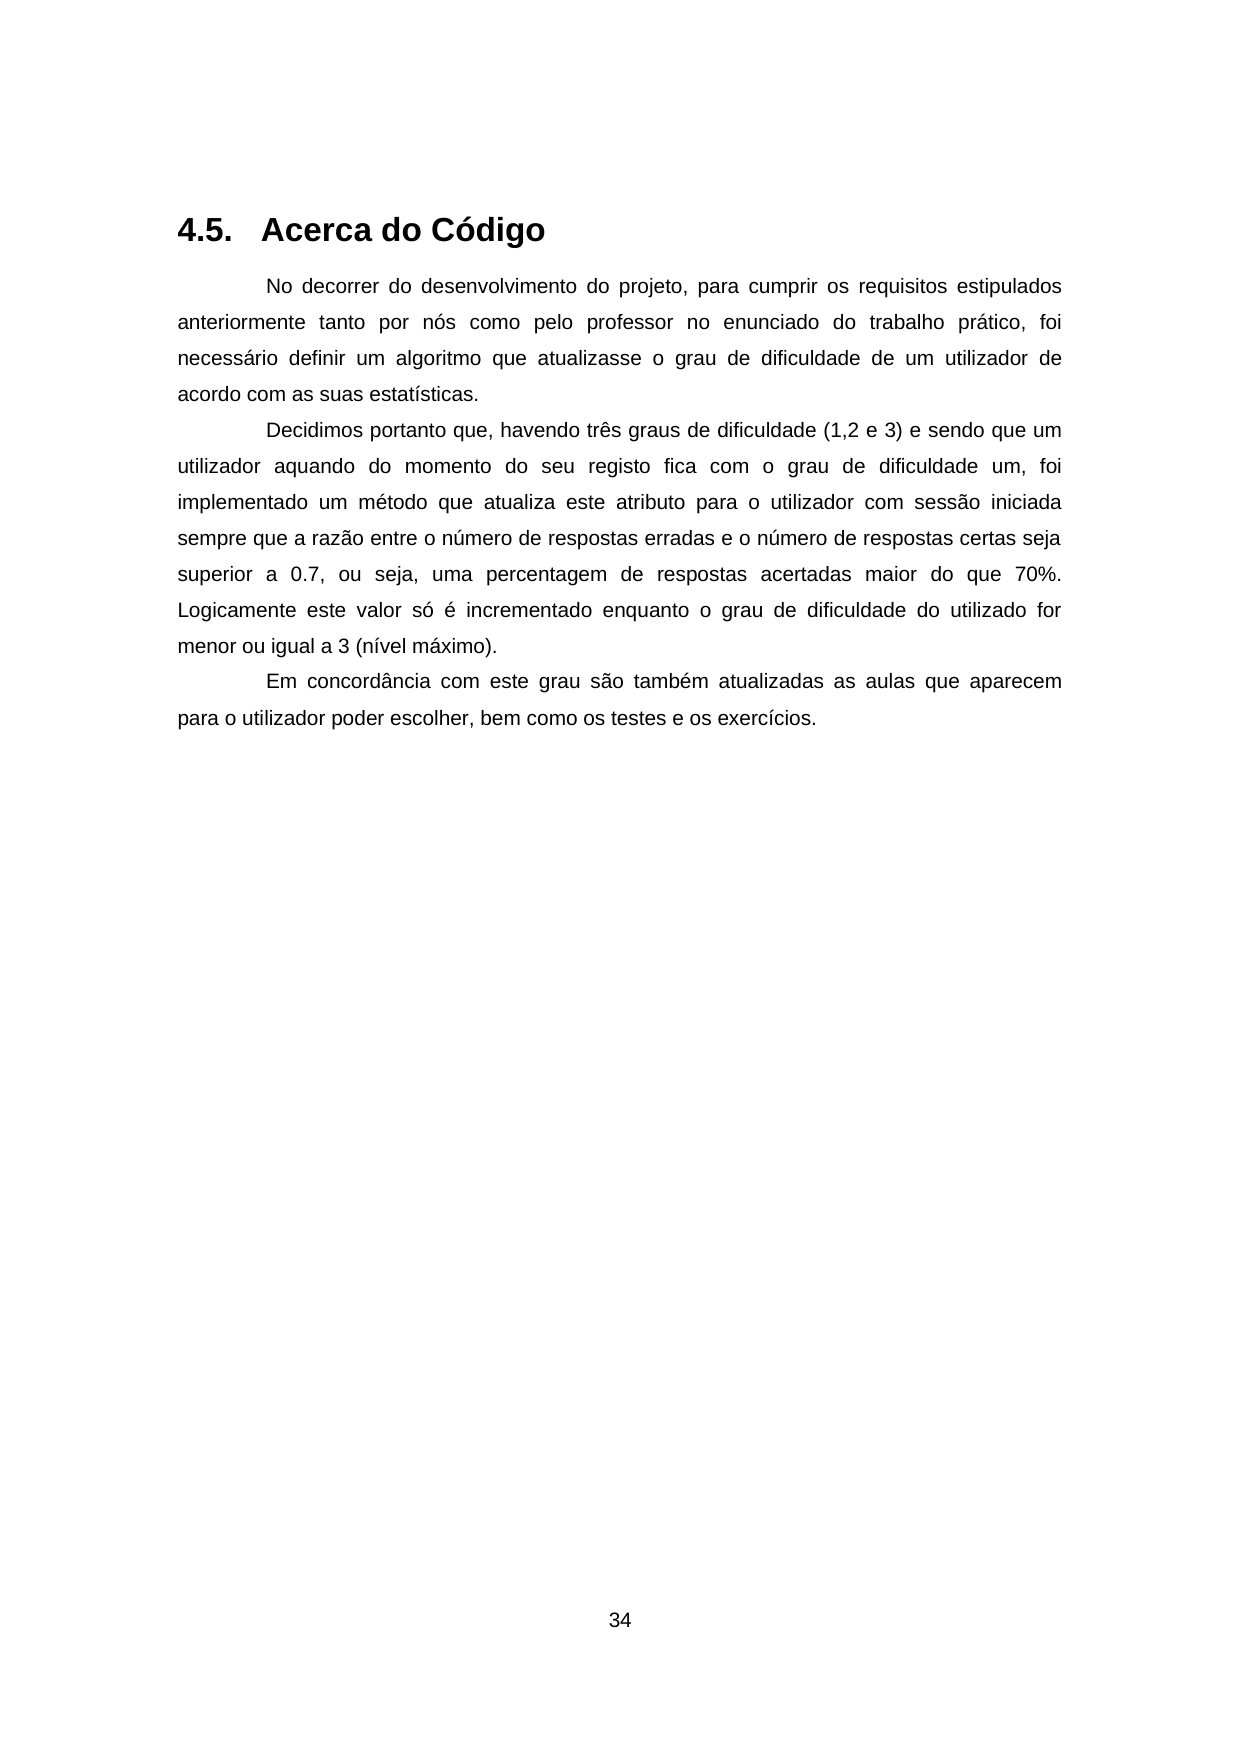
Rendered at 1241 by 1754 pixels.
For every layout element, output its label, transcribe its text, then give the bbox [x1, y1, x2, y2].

text No decorrer do desenvolvimento do projeto, para cumprir os requisitos estipulados anteriormente tanto por nós como pelo professor no enunciado do trabalho prático, foi necessário definir um algoritmo que atualizasse o grau de dificuldade de um utilizador de acordo com as suas estatísticas. [177, 274, 1063, 406]
text Decidimos portanto que, havendo três graus de dificuldade (1,2 e 3) e sendo que um utilizador aquando do momento do seu registo fica com o grau de dificuldade um, foi implementado um método que atualiza este atributo para o utilizador com sessão iniciada sempre que a razão entre o número de respostas erradas e o número de respostas certas seja superior a 0.7, ou seja, uma percentagem de respostas acertadas maior do que 70%. Logicamente este valor só é incrementado enquanto o grau de dificuldade do utilizado for menor ou igual a 3 (nível máximo). [177, 418, 1063, 657]
text Em concordância com este grau são também atualizadas as aulas que aparecem para o utilizador poder escolher, bem como os testes e os exercícios. [177, 669, 1063, 729]
text Acerca do Código [177, 210, 1063, 249]
